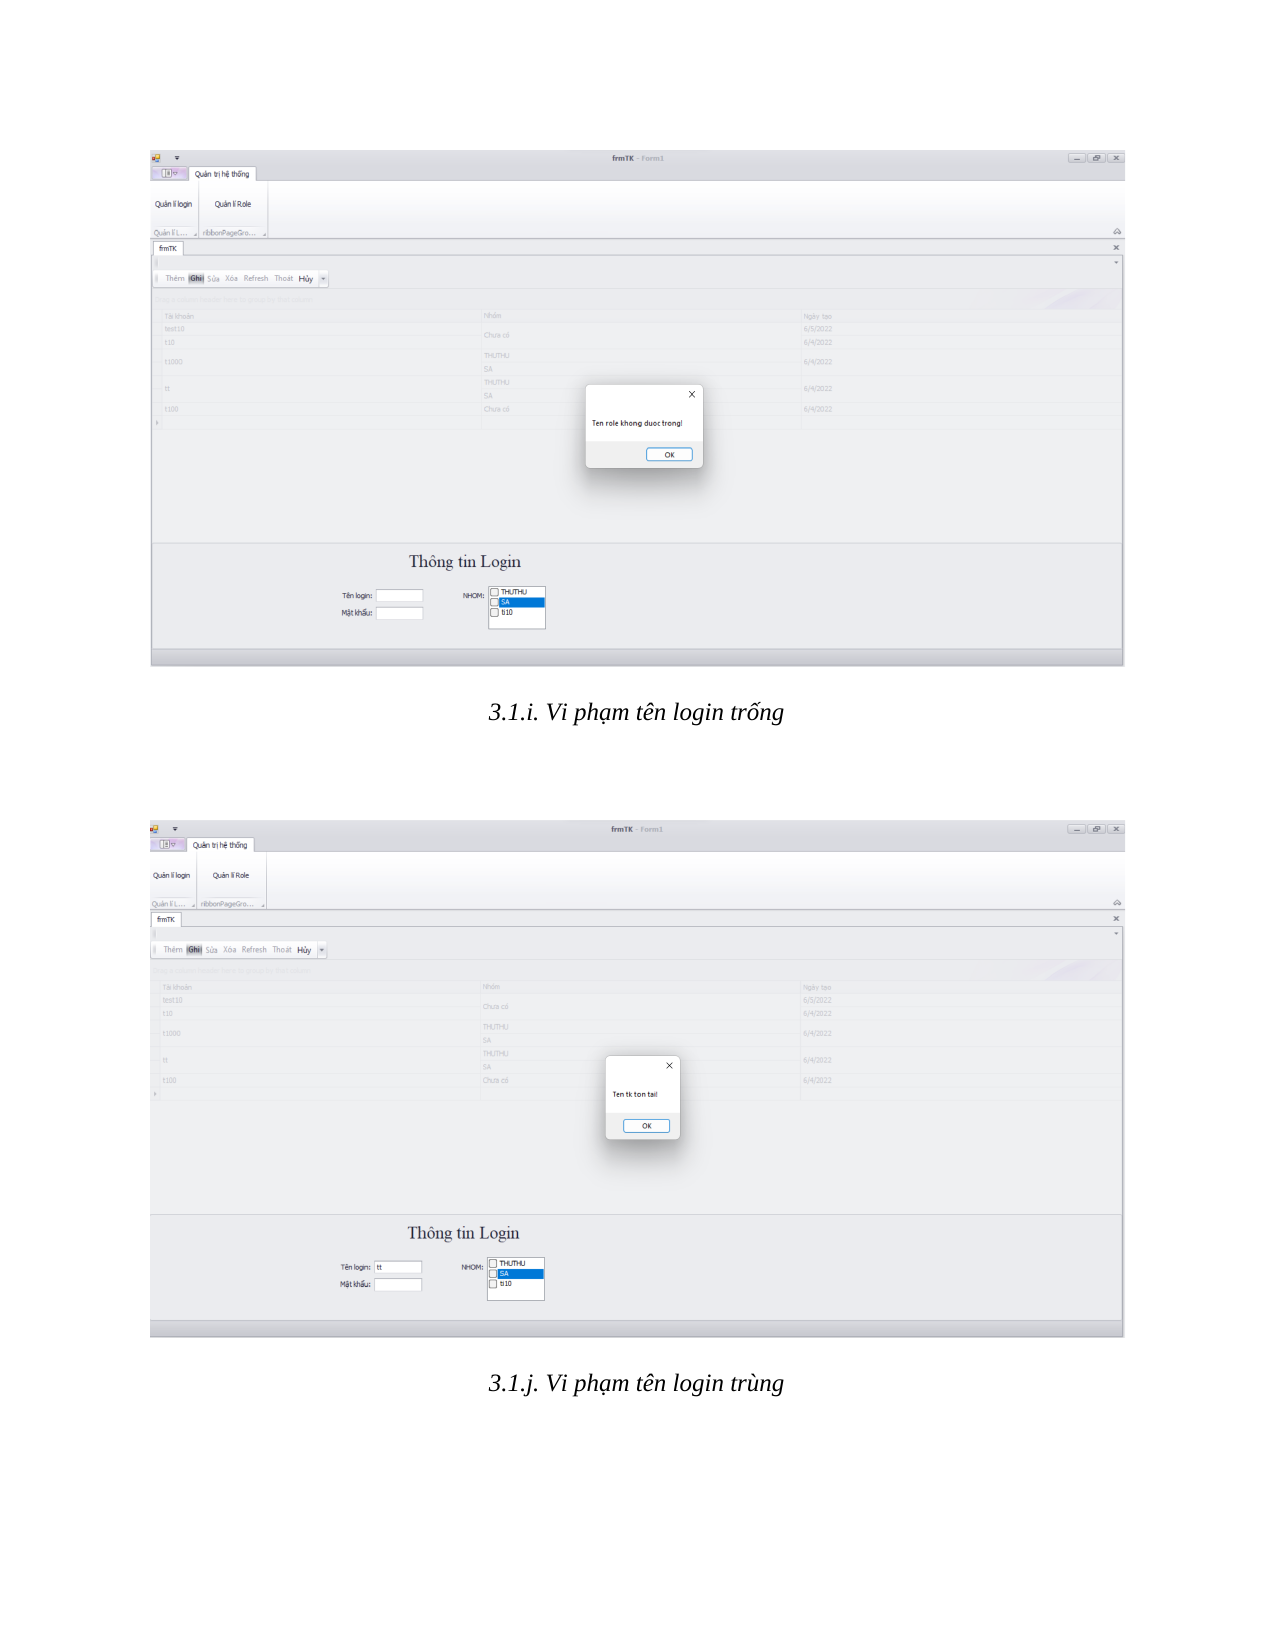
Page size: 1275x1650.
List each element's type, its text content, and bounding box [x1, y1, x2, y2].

picture [150, 150, 1125, 667]
text 3.1.i. Vi phạm tên login trống [150, 697, 1125, 726]
text 3.1.j. Vi phạm tên login trùng [150, 1368, 1125, 1397]
picture [150, 820, 1125, 1338]
